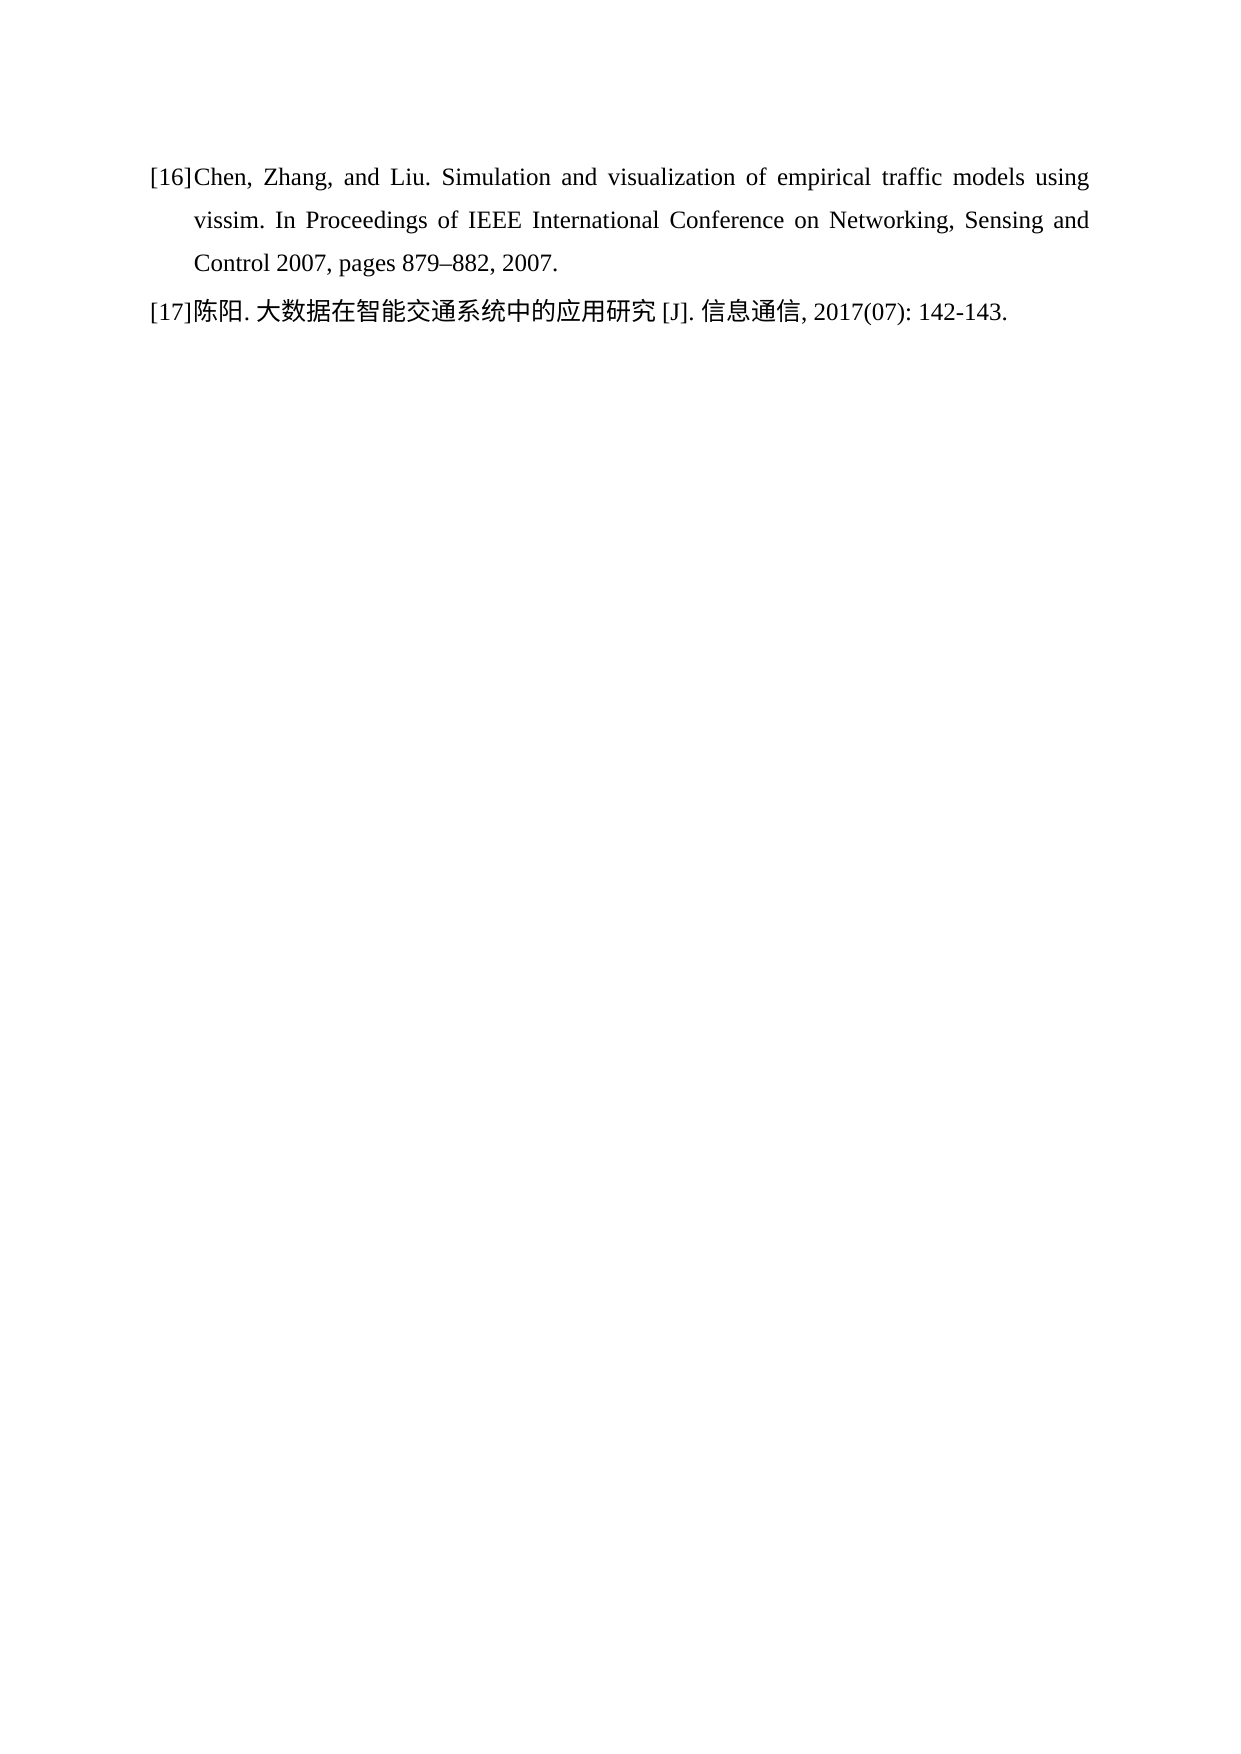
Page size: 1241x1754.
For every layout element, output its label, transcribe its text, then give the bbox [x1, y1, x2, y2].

list Chen, Zhang, and Liu. Simulation and visualization of empirical traffic models using vissim. In Proceedings of IEEE International Conference on Networking, Sensing and Control 2007, pages 879–882, 2007. [150, 162, 1090, 277]
list 陈阳. 大数据在智能交通系统中的应用研究 [J]. 信息通信, 2017(07): 142-143. [150, 291, 1090, 328]
